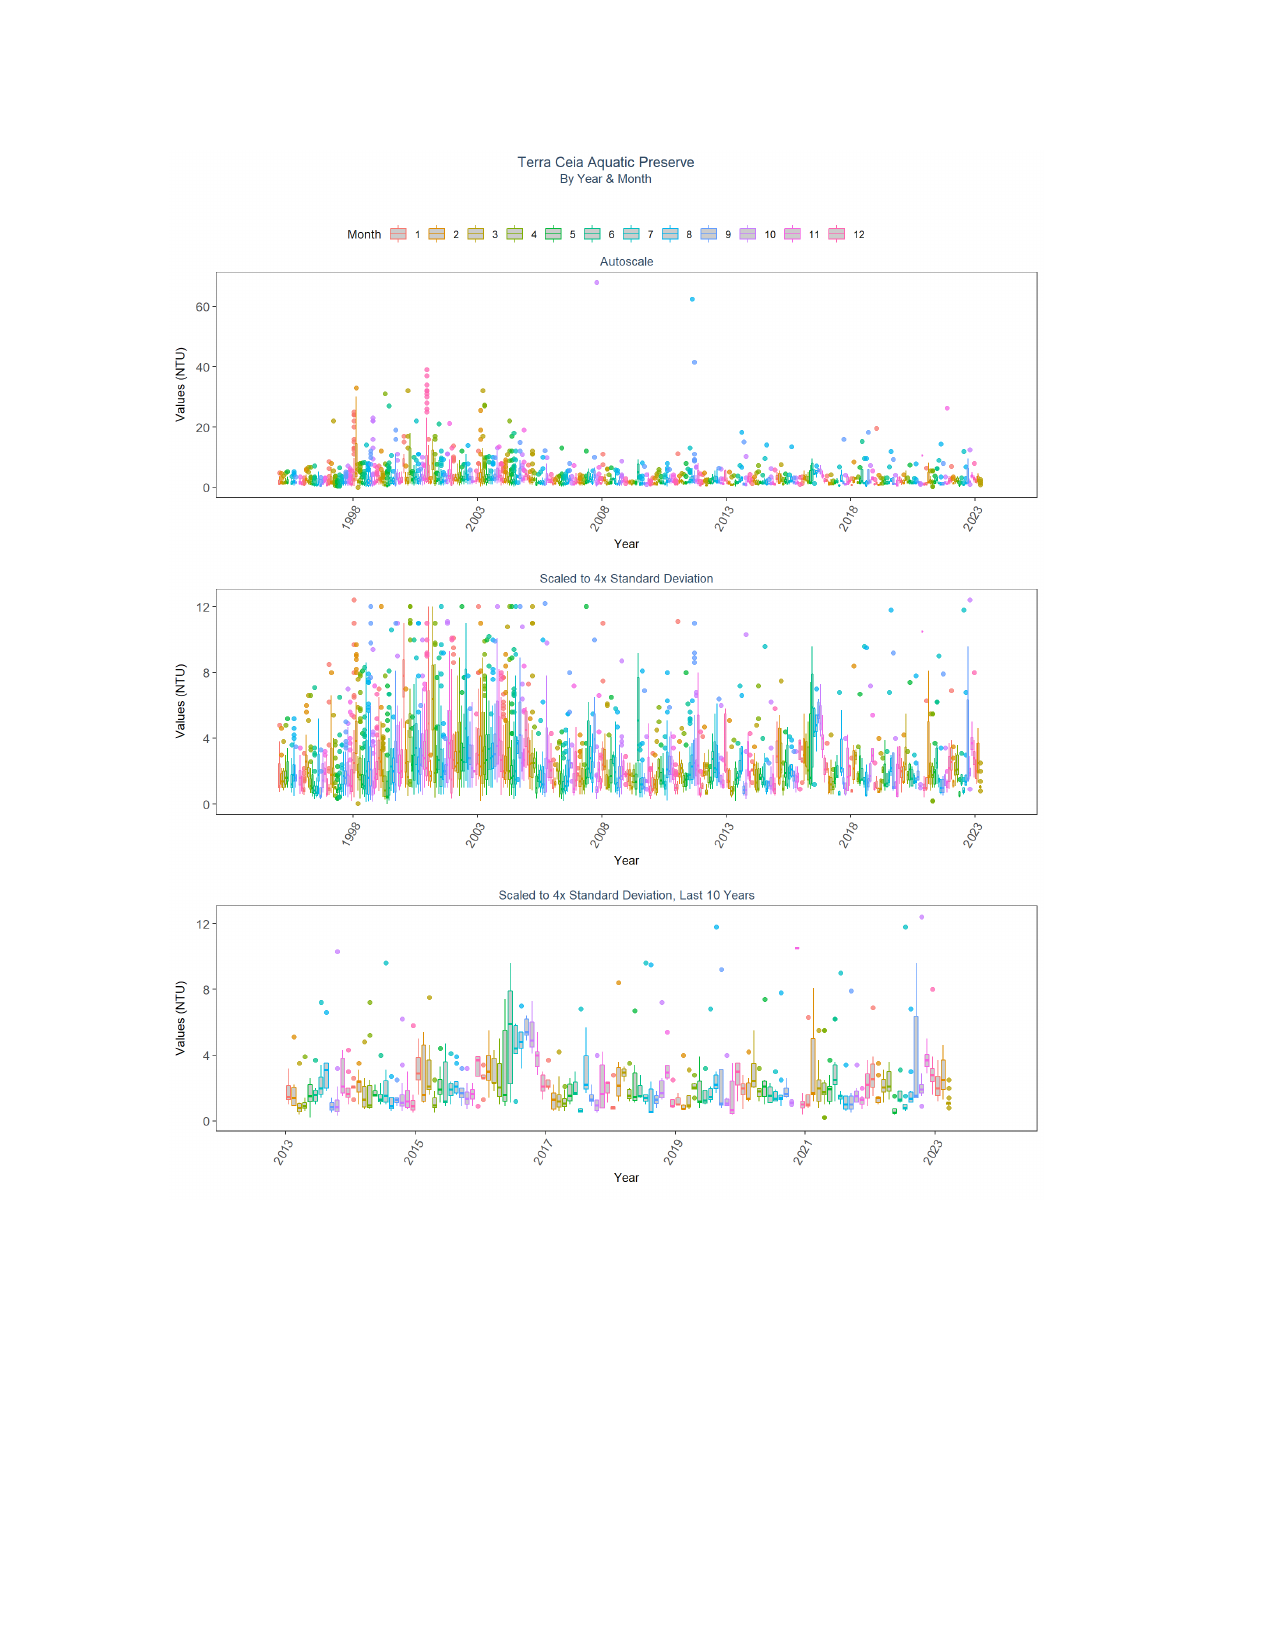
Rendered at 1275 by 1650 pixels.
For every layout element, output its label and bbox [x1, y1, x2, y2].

picture [168, 150, 1044, 1200]
